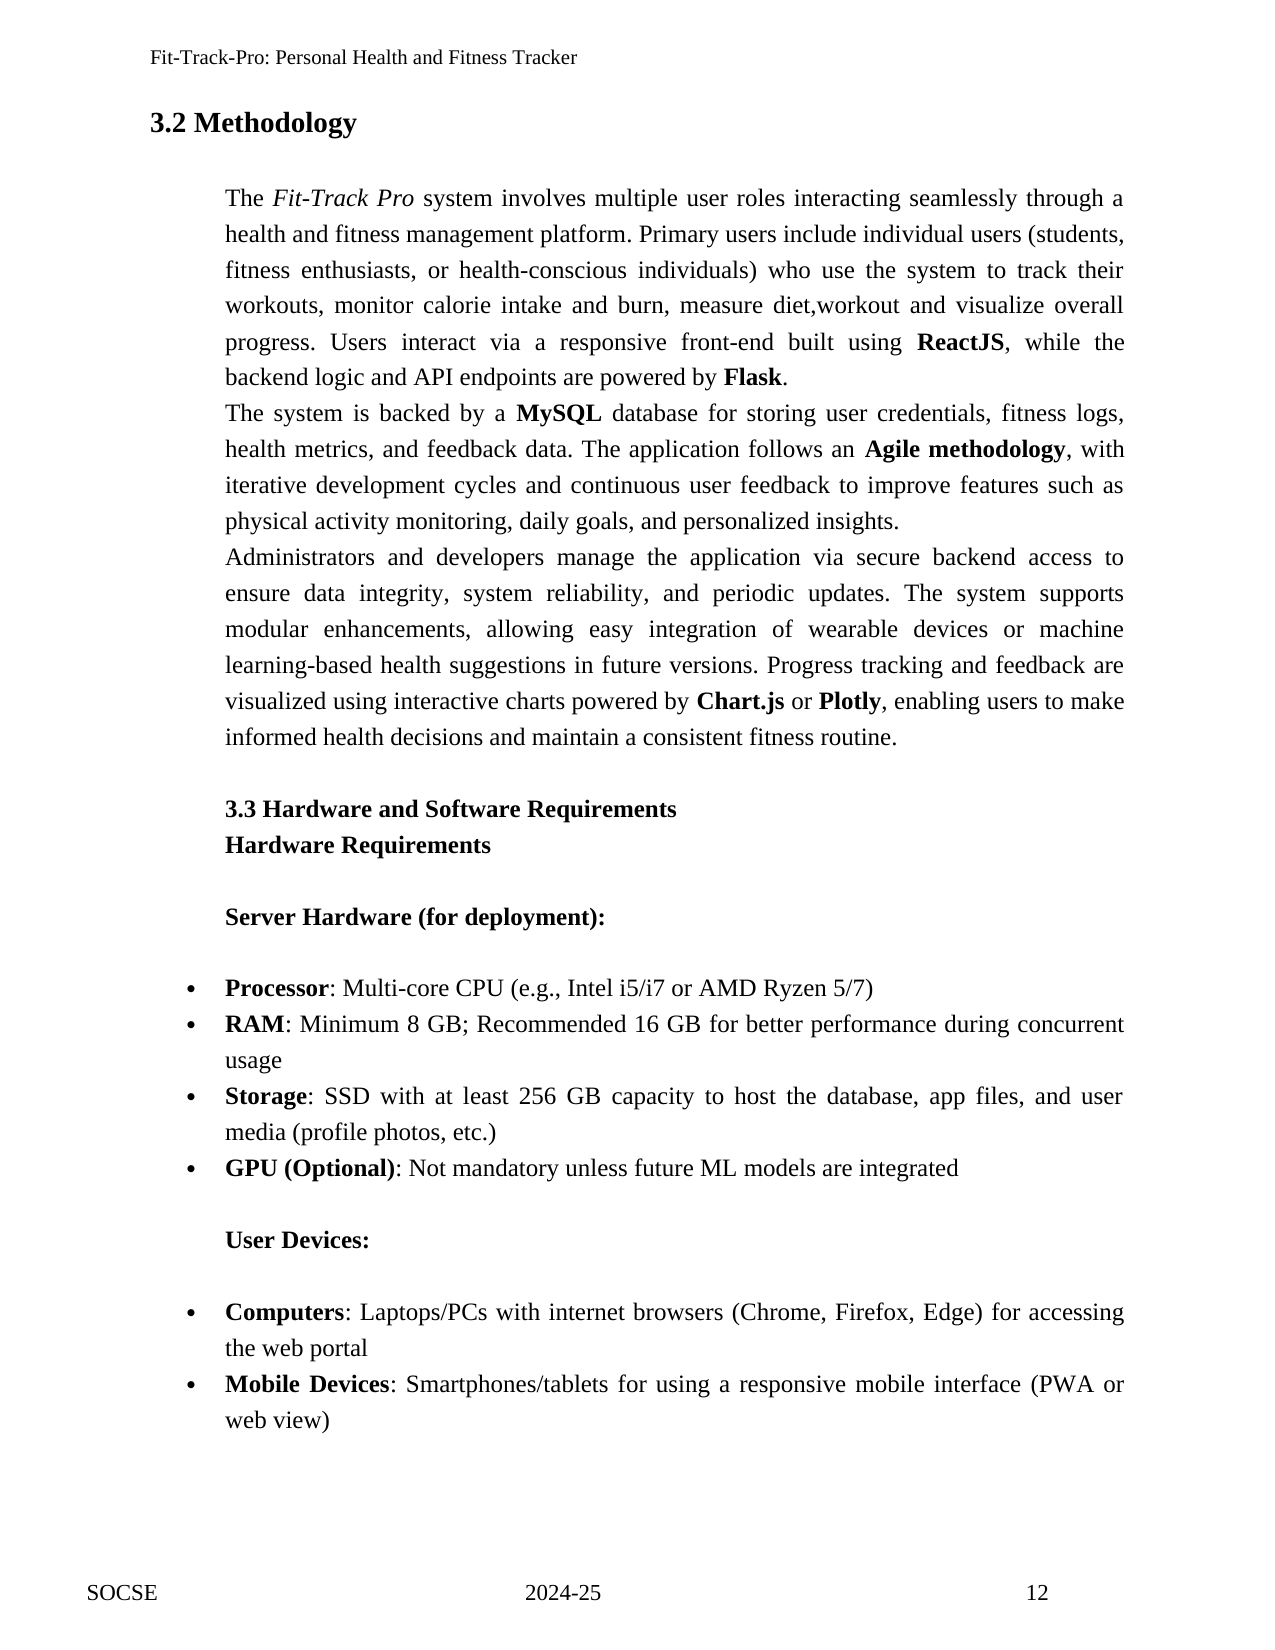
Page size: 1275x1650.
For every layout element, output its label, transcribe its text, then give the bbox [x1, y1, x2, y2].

text The system is backed by a MySQL database for storing user credentials, fitness logs, health metrics, and feedback data. The application follows an Agile methodology, with iterative development cycles and continuous user feedback to improve features such as physical activity monitoring, daily goals, and personalized insights. [225, 398, 1125, 535]
text 3.2 Methodology [150, 105, 1125, 138]
text Administrators and developers manage the application via secure backend access to ensure data integrity, system reliability, and periodic updates. The system supports modular enhancements, allowing easy integration of wearable devices or machine learning-based health suggestions in future versions. Progress tracking and feedback are visualized using interactive charts powered by Chart.js or Plotly, enabling users to make informed health decisions and maintain a consistent fitness routine. [225, 542, 1125, 751]
text Hardware Requirements [225, 830, 1125, 858]
list RAM: Minimum 8 GB; Recommended 16 GB for better performance during concurrent usage [187, 1009, 1125, 1074]
list Mobile Devices: Smartphones/tablets for using a responsive mobile interface (PWA or web view) [187, 1369, 1125, 1433]
text The Fit-Track Pro system involves multiple user roles interacting seamlessly through a health and fitness management platform. Primary users include individual users (students, fitness enthusiasts, or health-conscious individuals) who use the system to track their workouts, monitor calorie intake and burn, measure diet,workout and visualize overall progress. Users interact via a responsive front-end built using ReactJS, while the backend logic and API endpoints are powered by Flask. [225, 183, 1125, 391]
list Processor: Multi-core CPU (e.g., Intel i5/i7 or AMD Ryzen 5/7) [187, 973, 1125, 1002]
list Storage: SSD with at least 256 GB capacity to host the database, app files, and user media (profile photos, etc.) [187, 1081, 1125, 1146]
text User Devices: [225, 1225, 1125, 1254]
text Server Hardware (for deployment): [225, 902, 1125, 930]
list Computers: Laptops/PCs with internet browsers (Chrome, Firefox, Edge) for accessing the web portal [187, 1297, 1125, 1362]
list GPU (Optional): Not mandatory unless future ML models are integrated [187, 1153, 1125, 1182]
text 3.3 Hardware and Software Requirements [225, 794, 1125, 822]
